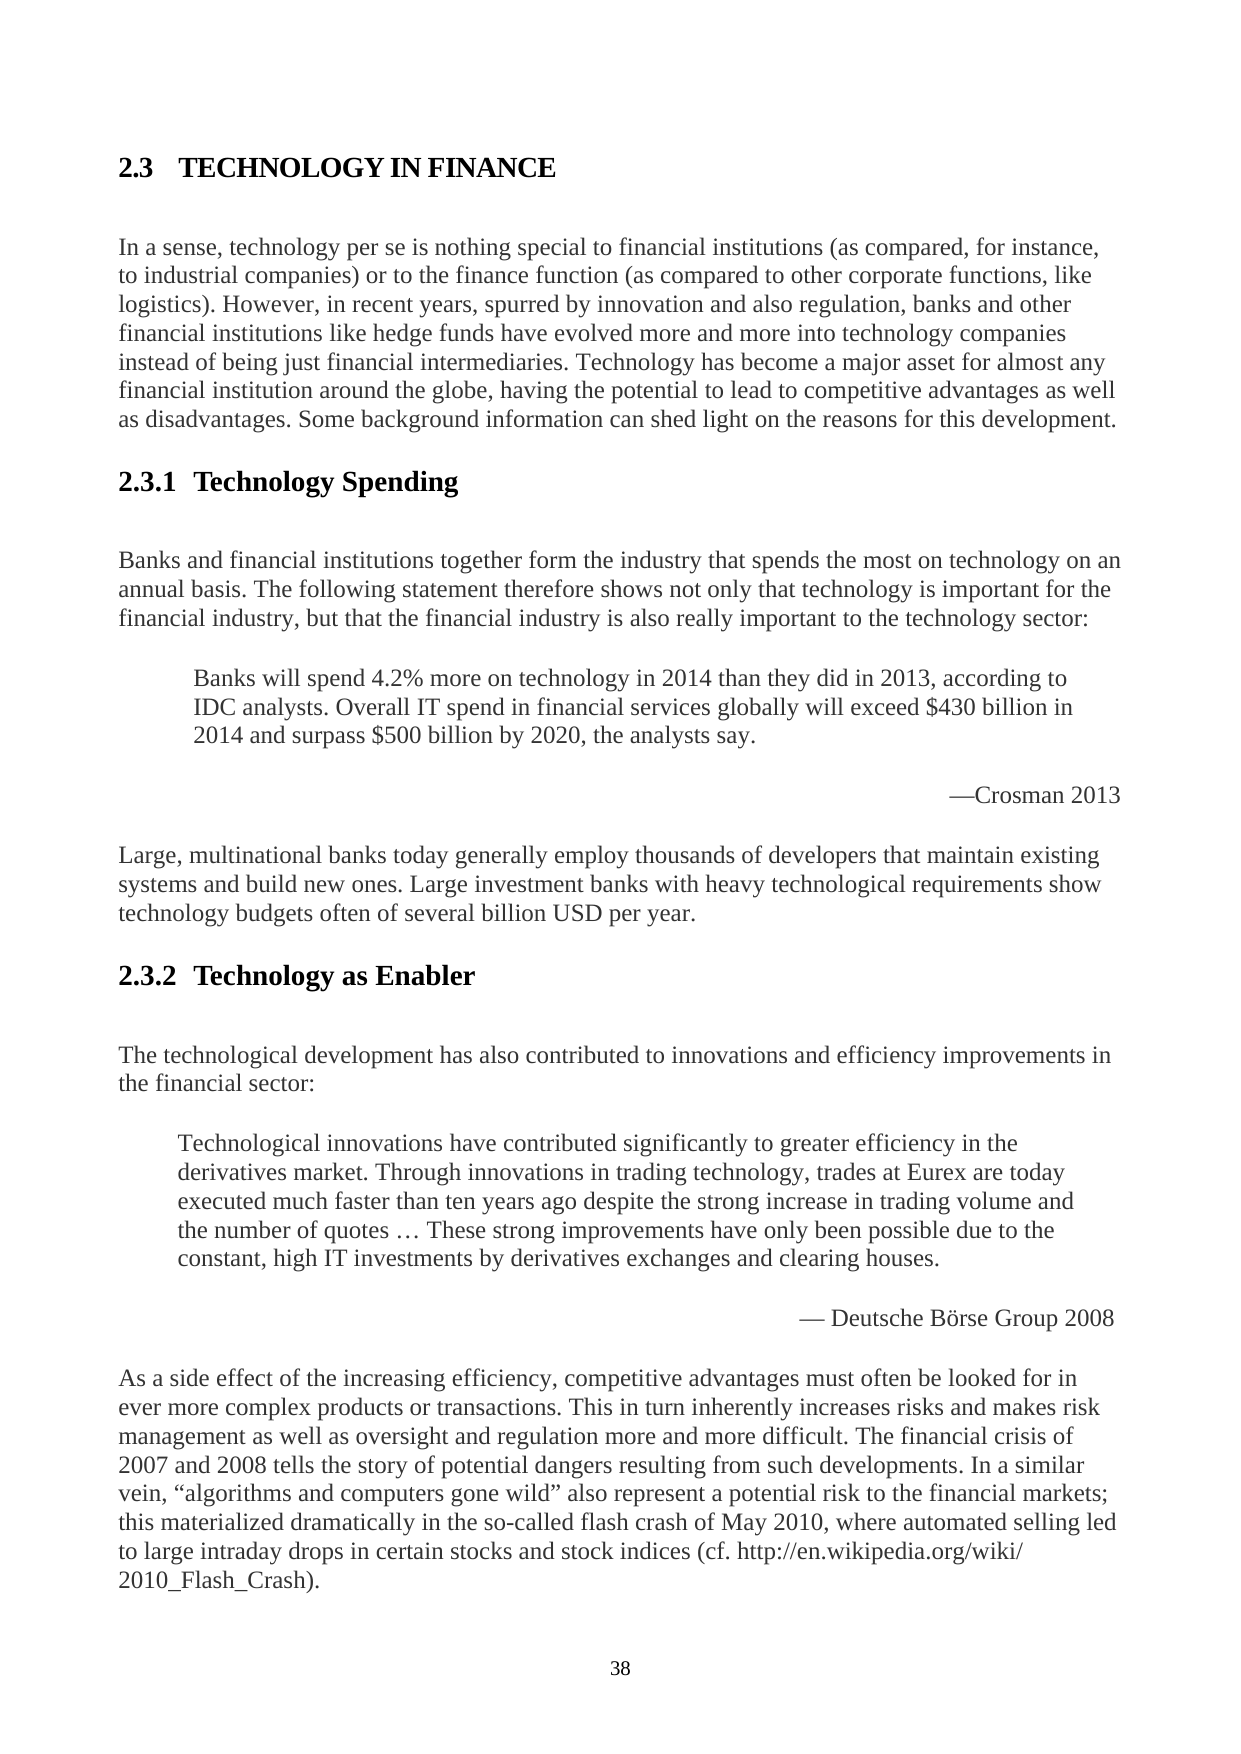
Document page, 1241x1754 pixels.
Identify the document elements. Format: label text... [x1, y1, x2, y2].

text —Crosman 2013 [118, 781, 1122, 809]
subtitle Technology in finance [118, 150, 1122, 183]
subtitle Technology as Enabler [118, 958, 1122, 992]
text The technological development has also contributed to innovations and efficiency improvements in the financial sector: [118, 1040, 1122, 1097]
text Banks and financial institutions together form the industry that spends the most on technology on an annual basis. The following statement therefore shows not only that technology is important for the financial industry, but that the financial industry is also really important to the technology sector: [118, 546, 1122, 632]
text Banks will spend 4.2% more on technology in 2014 than they did in 2013, according to IDC analysts. Overall IT spend in financial services globally will exceed $430 billion in 2014 and surpass $500 billion by 2020, the analysts say. [193, 663, 1087, 749]
text As a side effect of the increasing efficiency, competitive advantages must often be looked for in ever more complex products or transactions. This in turn inherently increases risks and makes risk management as well as oversight and regulation more and more difficult. The financial crisis of 2007 and 2008 tells the story of potential dangers resulting from such developments. In a similar vein, “algorithms and computers gone wild” also represent a potential risk to the financial markets; this materialized dramatically in the so-called flash crash of May 2010, where automated selling led to large intraday drops in certain stocks and stock indices (cf. http://en.wikipedia.org/wiki/ 2010_Flash_Crash). [118, 1363, 1122, 1593]
text In a sense, technology per se is nothing special to financial institutions (as compared, for instance, to industrial companies) or to the finance function (as compared to other corporate functions, like logistics). However, in recent years, spurred by innovation and also regulation, banks and other financial institutions like hedge funds have evolved more and more into technology companies instead of being just financial intermediaries. Technology has become a major asset for almost any financial institution around the globe, having the potential to lead to competitive advantages as well as disadvantages. Some background information can shed light on the reasons for this development. [118, 232, 1122, 433]
text Large, multinational banks today generally employ thousands of developers that maintain existing systems and build new ones. Large investment banks with heavy technological requirements show technology budgets often of several billion USD per year. [118, 841, 1122, 927]
subtitle Technology Spending [118, 464, 1122, 498]
text Technological innovations have contributed significantly to greater efficiency in the derivatives market. Through innovations in trading technology, trades at Eurex are today executed much faster than ten years ago despite the strong increase in trading volume and the number of quotes … These strong improvements have only been possible due to the constant, high IT investments by derivatives exchanges and clearing houses. [177, 1128, 1087, 1272]
text — Deutsche Börse Group 2008 [118, 1303, 1122, 1332]
